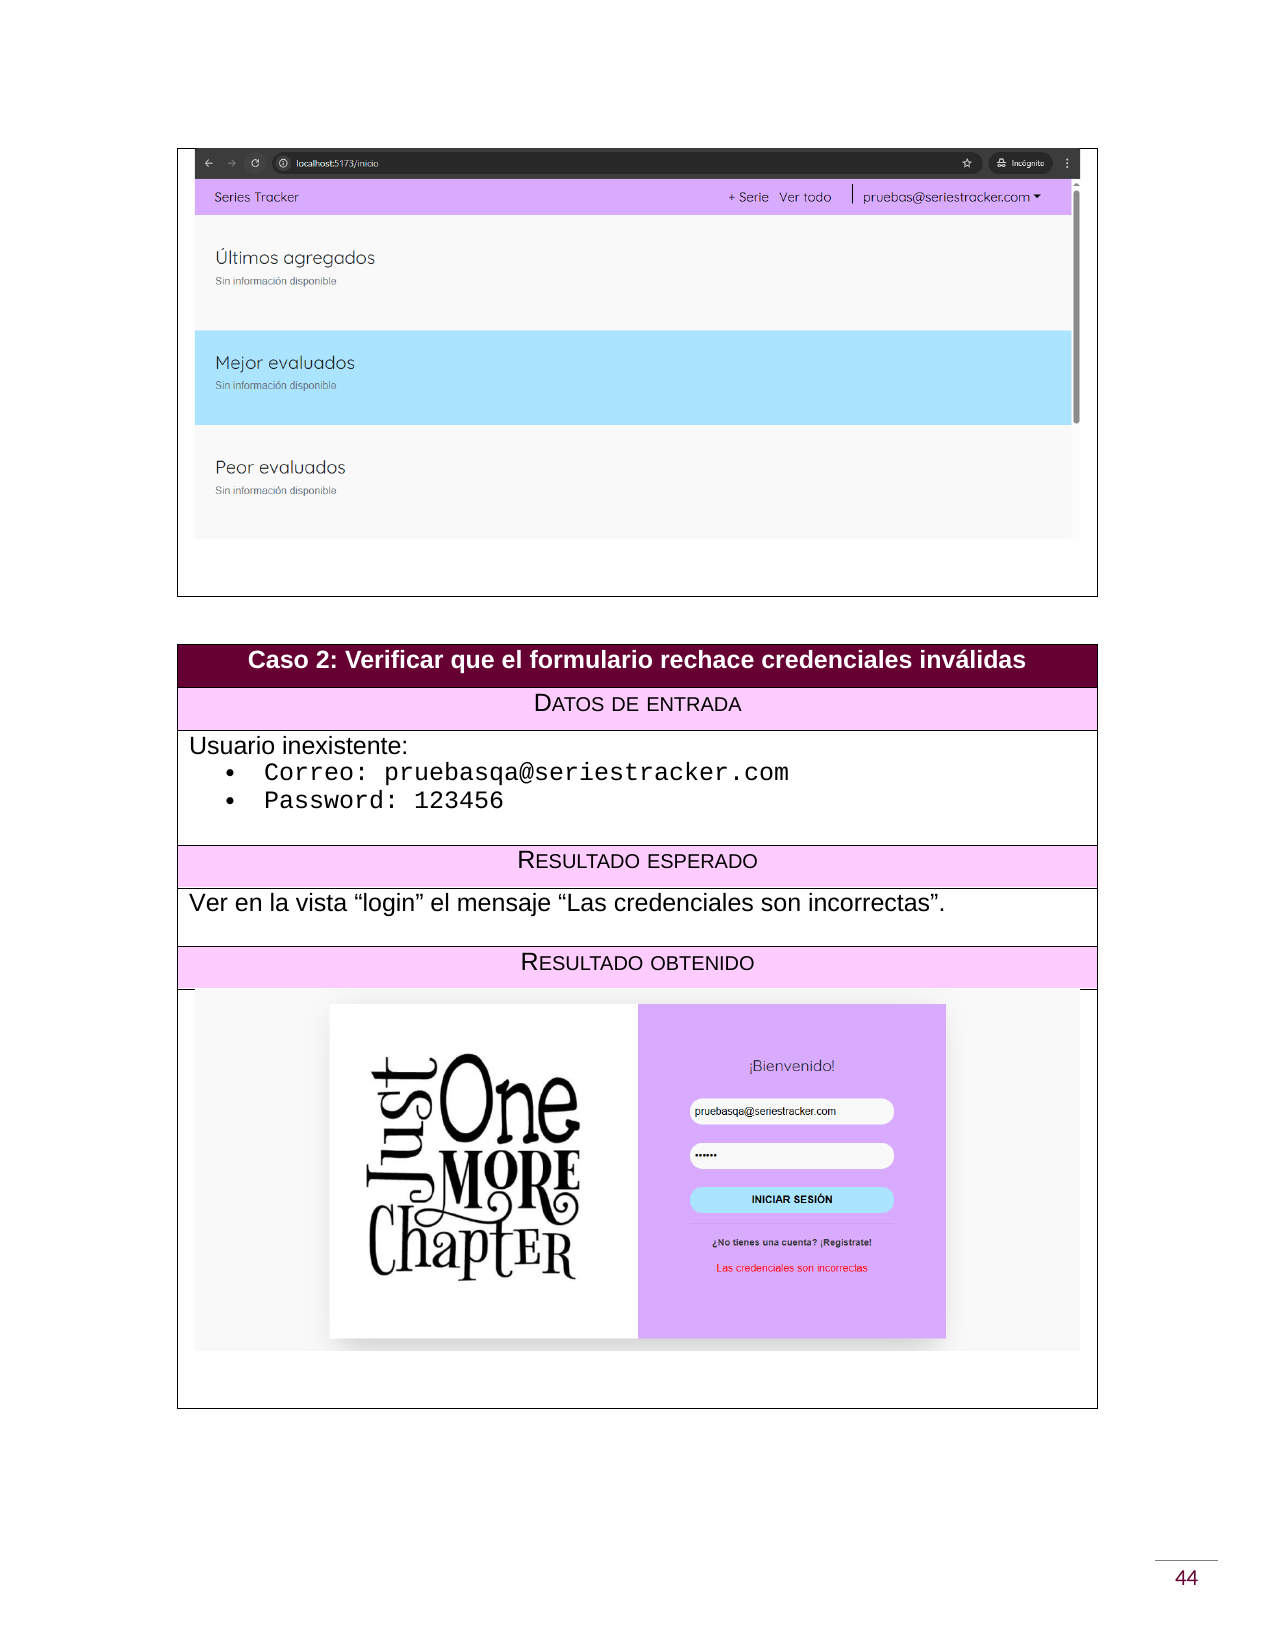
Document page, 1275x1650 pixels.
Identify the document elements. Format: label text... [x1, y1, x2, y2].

table_cell [178, 990, 1097, 1408]
table_cell Usuario inexistente: Correo: pruebasqa@seriestracker.com Password: 123456 [178, 731, 264, 844]
table_cell [178, 149, 1097, 596]
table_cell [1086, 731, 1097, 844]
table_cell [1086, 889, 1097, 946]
table_header Caso 2: Verificar que el formulario rechace credenciales inválidas [178, 645, 1097, 687]
table_cell Resultado esperado [178, 846, 1097, 887]
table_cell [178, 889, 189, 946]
picture [194, 989, 1081, 1351]
picture [194, 148, 1081, 539]
table_cell Datos de entrada [178, 688, 1097, 730]
table_cell Resultado obtenido [178, 947, 1097, 988]
